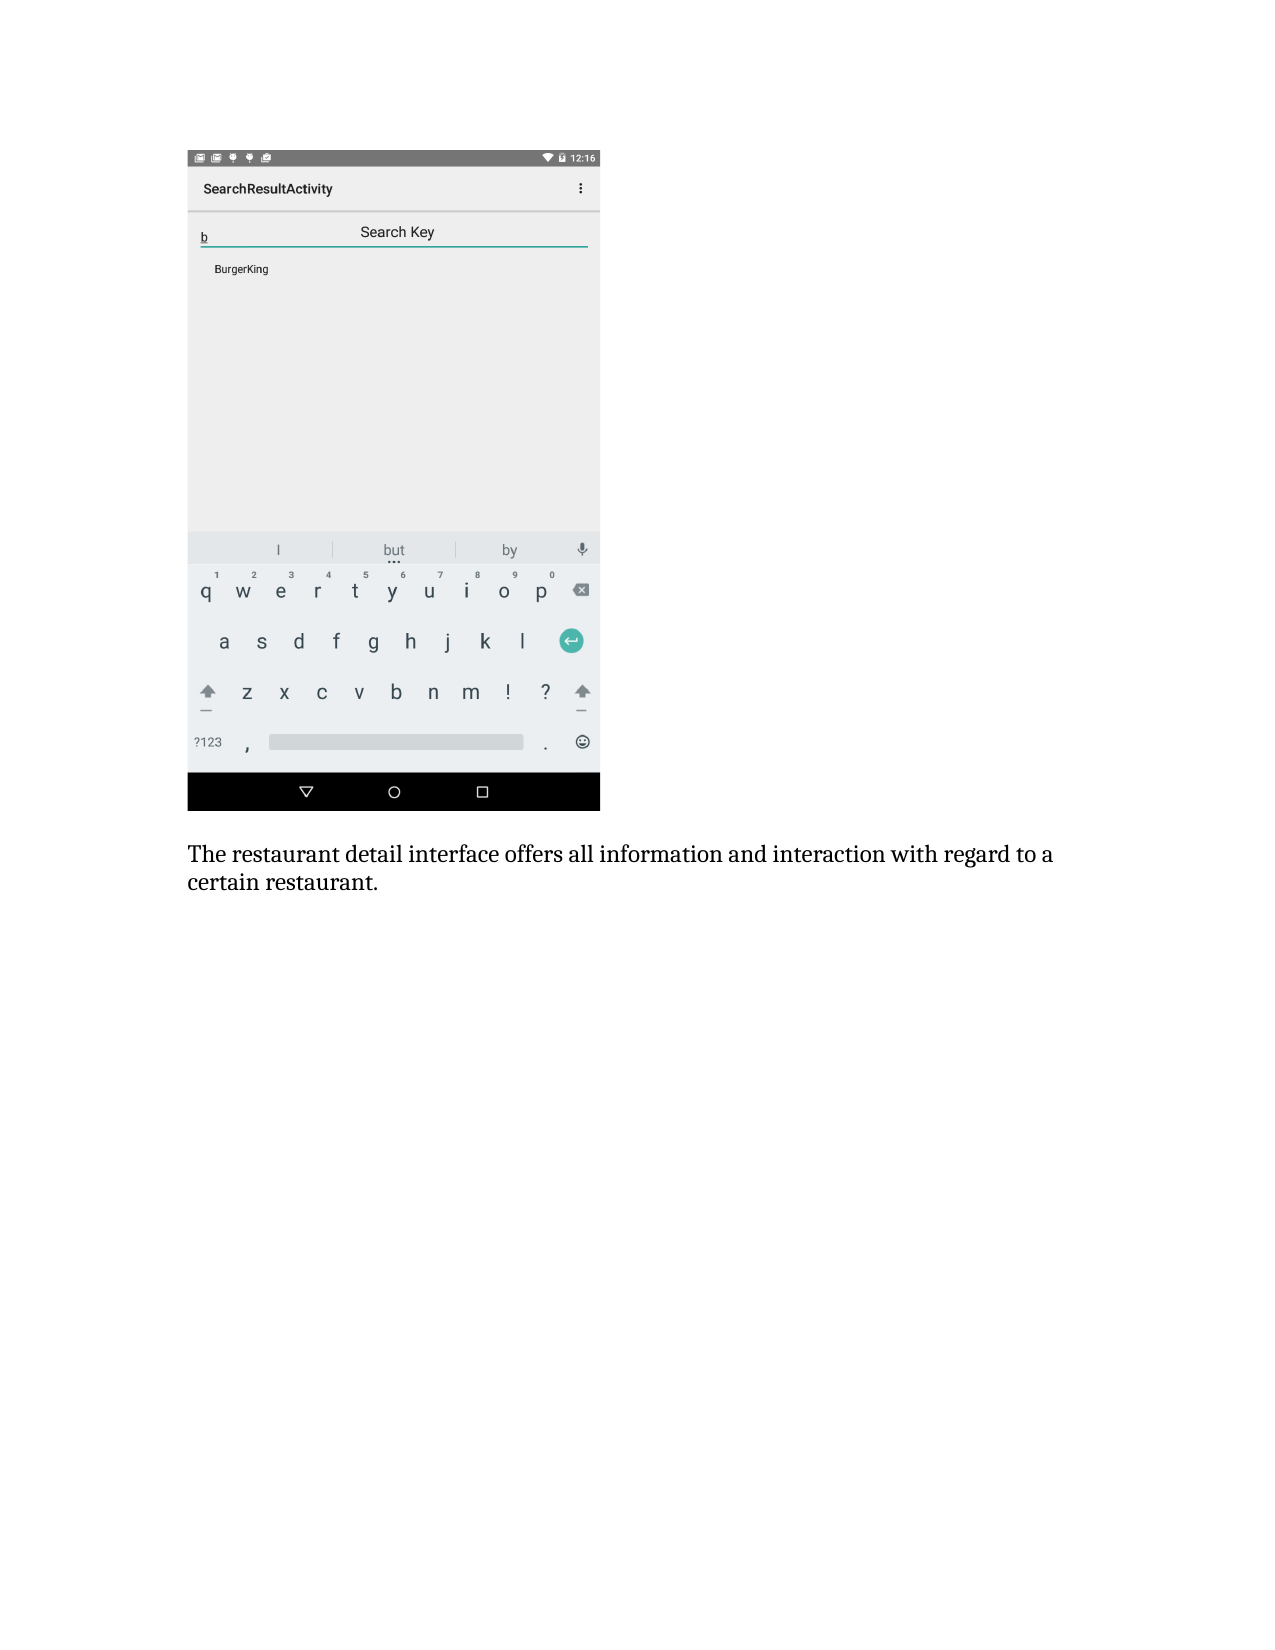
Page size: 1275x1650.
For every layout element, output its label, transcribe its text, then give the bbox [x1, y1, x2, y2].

text The restaurant detail interface offers all information and interaction with regard to a certain restaurant. [187, 839, 1087, 897]
picture [187, 150, 600, 811]
